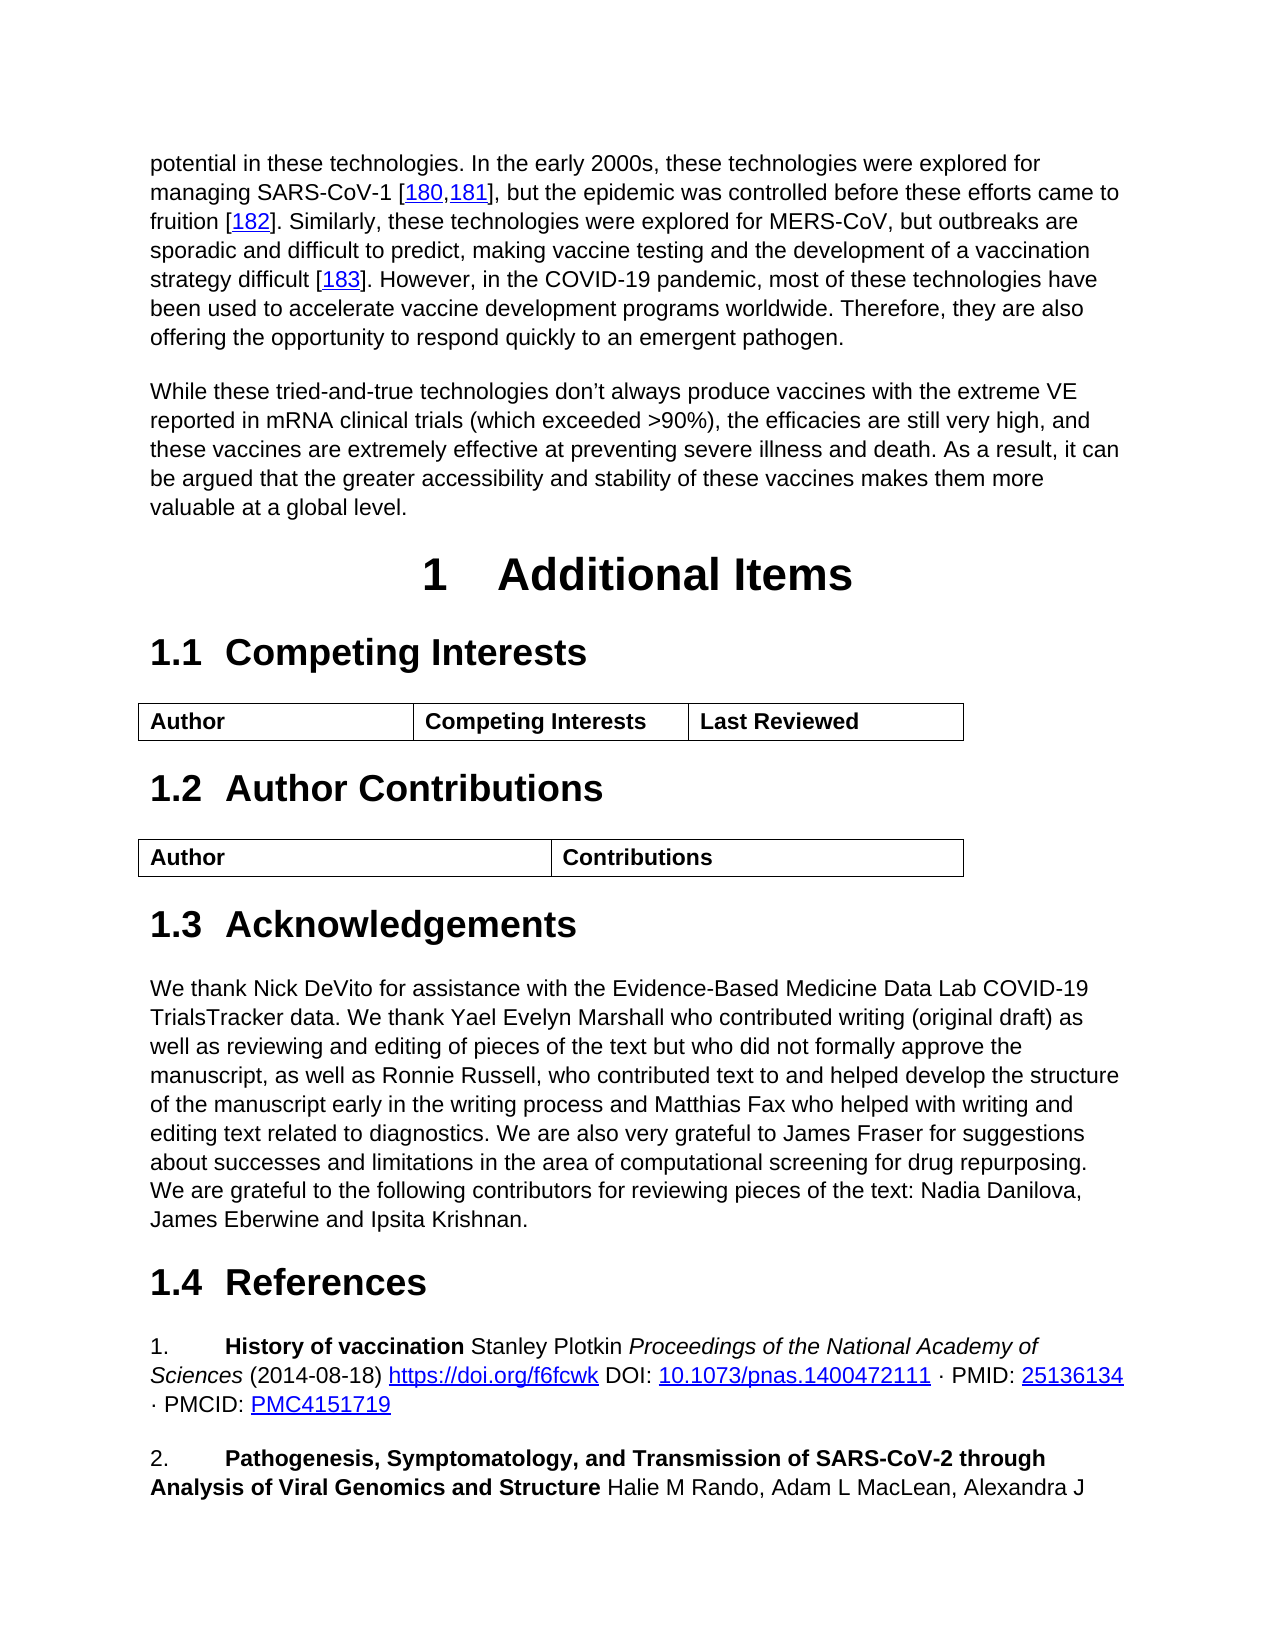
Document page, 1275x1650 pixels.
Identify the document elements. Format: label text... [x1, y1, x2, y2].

table_header Author [139, 840, 551, 876]
table_header Contributions [552, 840, 963, 876]
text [150, 150, 1125, 350]
text We thank Nick DeVito for assistance with the Evidence-Based Medicine Data Lab COVID-19 TrialsTracker data. We thank Yael Evelyn Marshall who contributed writing (original draft) as well as reviewing and editing of pieces of the text but who did not formally approve the manuscript, as well as Ronnie Russell, who contributed text to and helped develop the structure of the manuscript early in the writing process and Matthias Fax who helped with writing and editing text related to diagnostics. We are also very grateful to James Fraser for suggestions about successes and limitations in the area of computational screening for drug repurposing. We are grateful to the following contributors for reviewing pieces of the text: Nadia Danilova, James Eberwine and Ipsita Krishnan. [150, 975, 1125, 1233]
subtitle 1.2 Author Contributions [150, 766, 1125, 809]
text 1. History of vaccination Stanley Plotkin Proceedings of the National Academy of Sciences (2014-08-18) https://doi.org/f6fcwk DOI: 10.1073/pnas.1400472111 · PMID: 25136134 · PMCID: PMC4151719 [150, 1333, 1125, 1417]
table_header Competing Interests [414, 704, 688, 740]
text While these tried-and-true technologies don’t always produce vaccines with the extreme VE reported in mRNA clinical trials (which exceeded >90%), the efficacies are still very high, and these vaccines are extremely effective at preventing severe illness and death. As a result, it can be argued that the greater accessibility and stability of these vaccines makes them more valuable at a global level. [150, 378, 1125, 520]
table_header Last Reviewed [689, 704, 963, 740]
table_header Author [139, 704, 413, 740]
subtitle 1.1 Competing Interests [150, 630, 1125, 673]
subtitle 1.3 Acknowledgements [150, 902, 1125, 945]
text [150, 1444, 1125, 1500]
subtitle 1.4 References [150, 1260, 1125, 1303]
subtitle 1 Additional Items [150, 547, 1125, 600]
